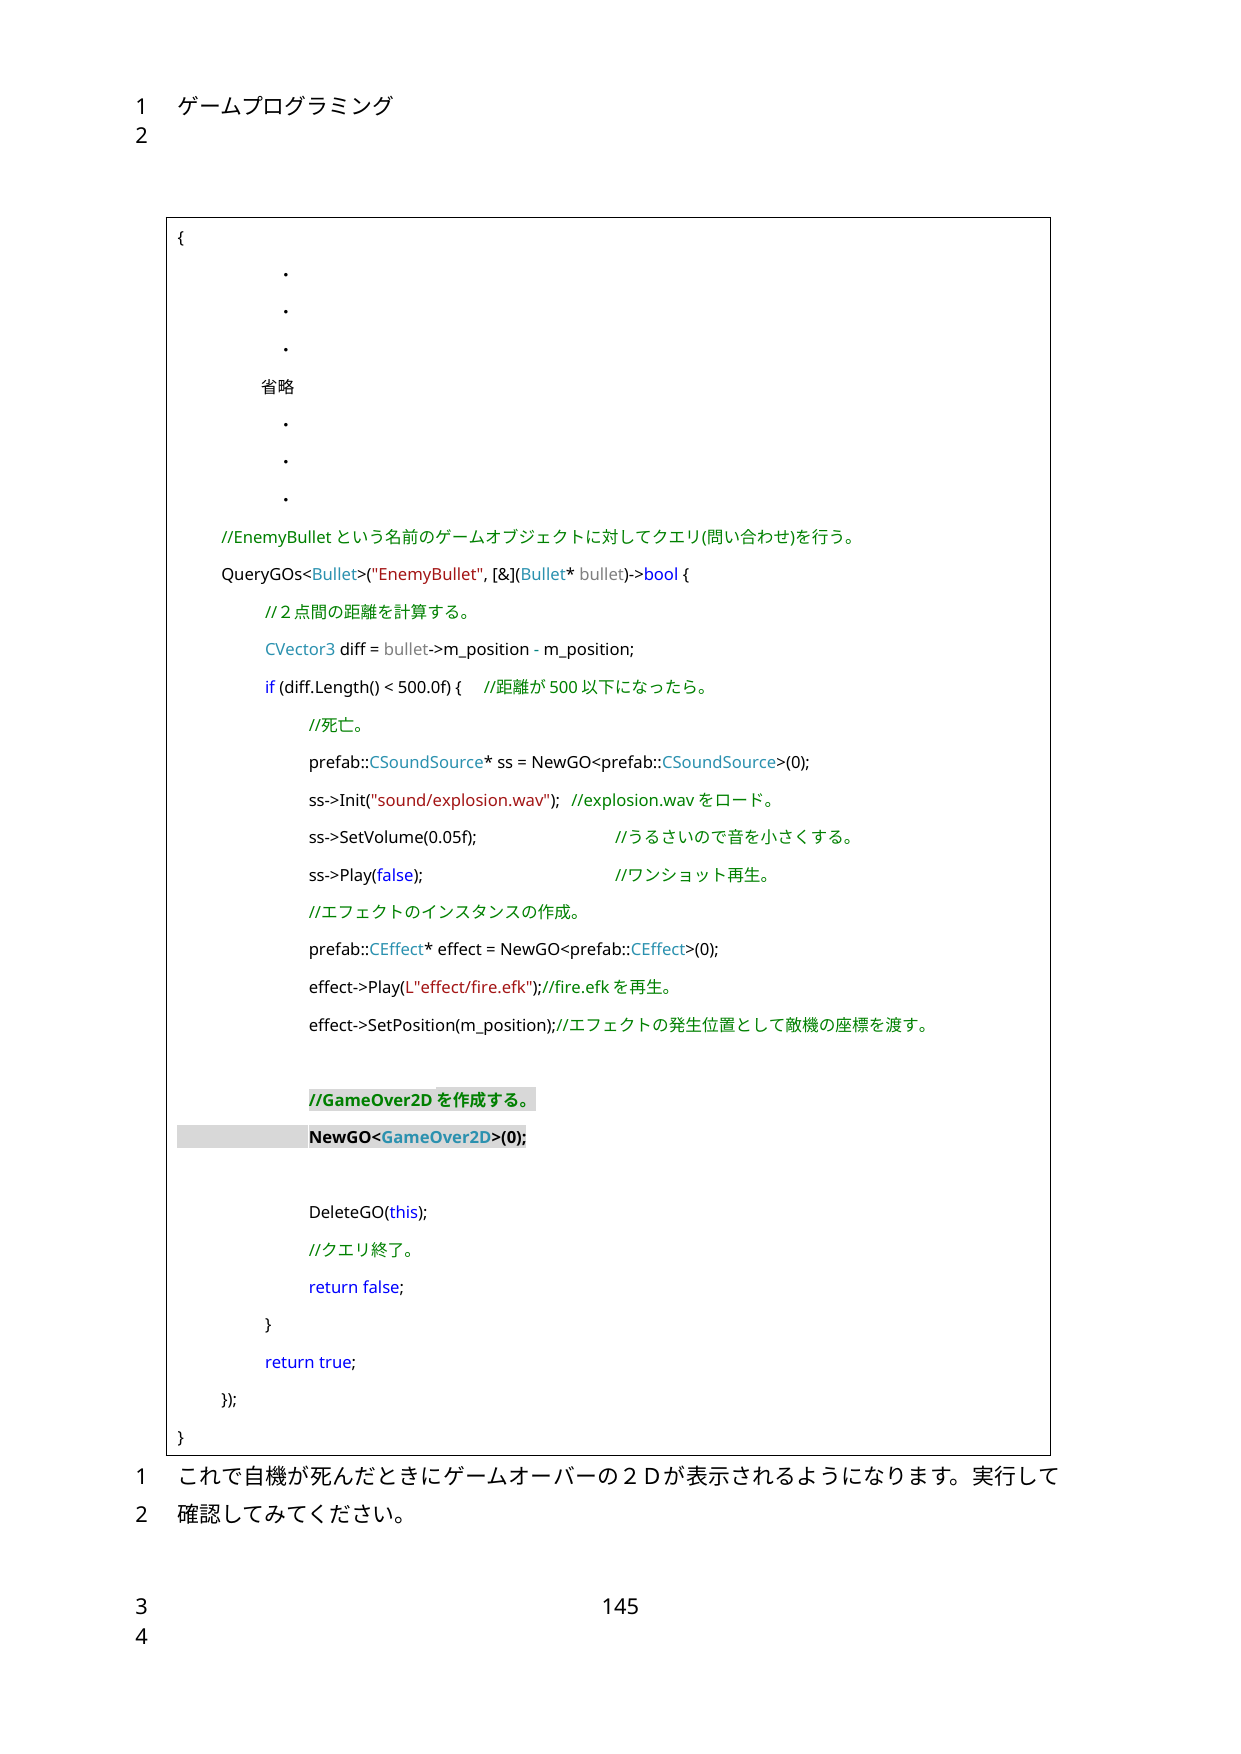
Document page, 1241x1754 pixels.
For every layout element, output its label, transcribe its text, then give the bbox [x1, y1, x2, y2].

text これで自機が死んだときにゲームオーバーの２Ｄが表示されるようになります。実行して確認してみてください。 [177, 1456, 1063, 1531]
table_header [167, 218, 1050, 1455]
